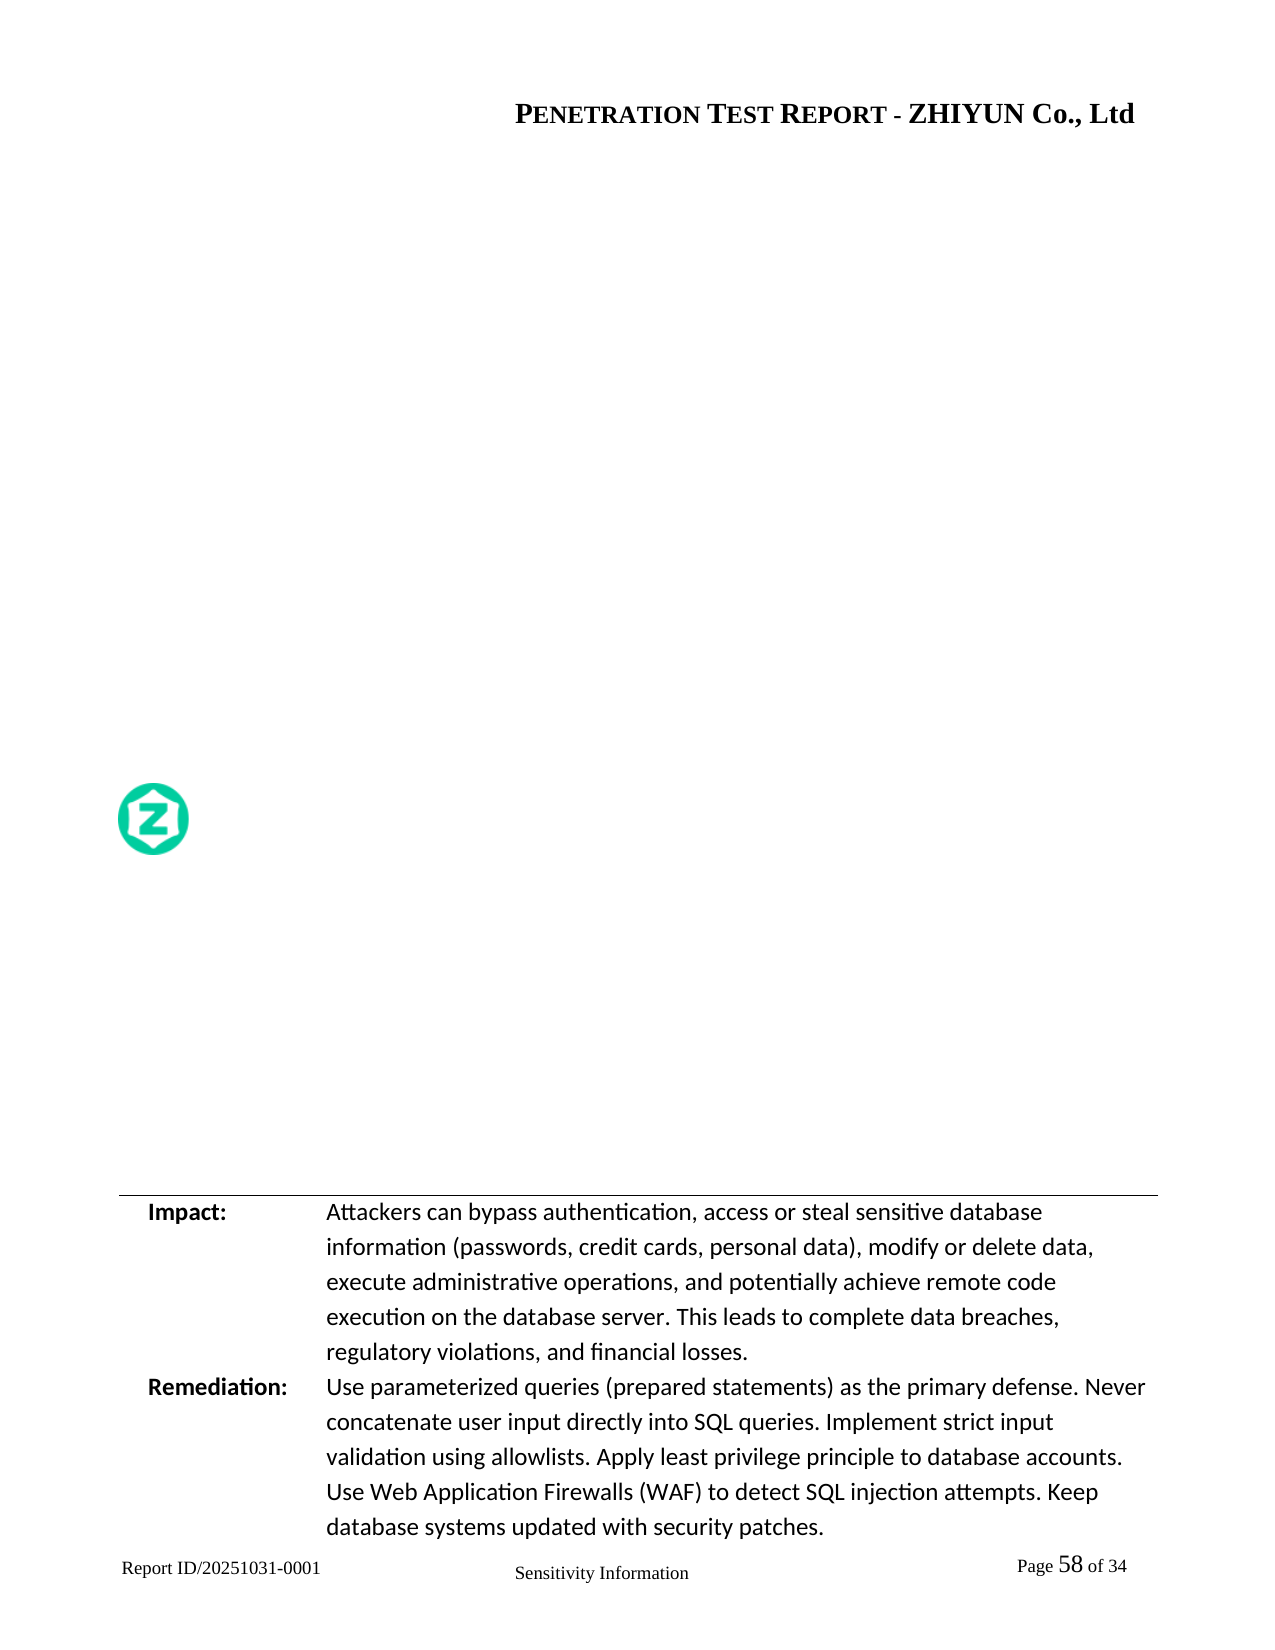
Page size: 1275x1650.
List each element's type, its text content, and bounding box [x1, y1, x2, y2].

picture [118, 783, 189, 855]
table_cell Use parameterized queries (prepared statements) as the primary defense. Never concatenate user input directly into SQL queries. Implement strict input validation using allowlists. Apply least privilege principle to database accounts. Use Web Application Firewalls (WAF) to detect SQL injection attempts. Keep database systems updated with security patches. [326, 1371, 1148, 1546]
table_cell Attackers can bypass authentication, access or steal sensitive database information (passwords, credit cards, personal data), modify or delete data, execute administrative operations, and potentially achieve remote code execution on the database server. This leads to complete data breaches, regulatory violations, and financial losses. [326, 1196, 1148, 1371]
table_cell Impact: [148, 1196, 326, 1371]
table_cell Remediation: [148, 1371, 326, 1546]
